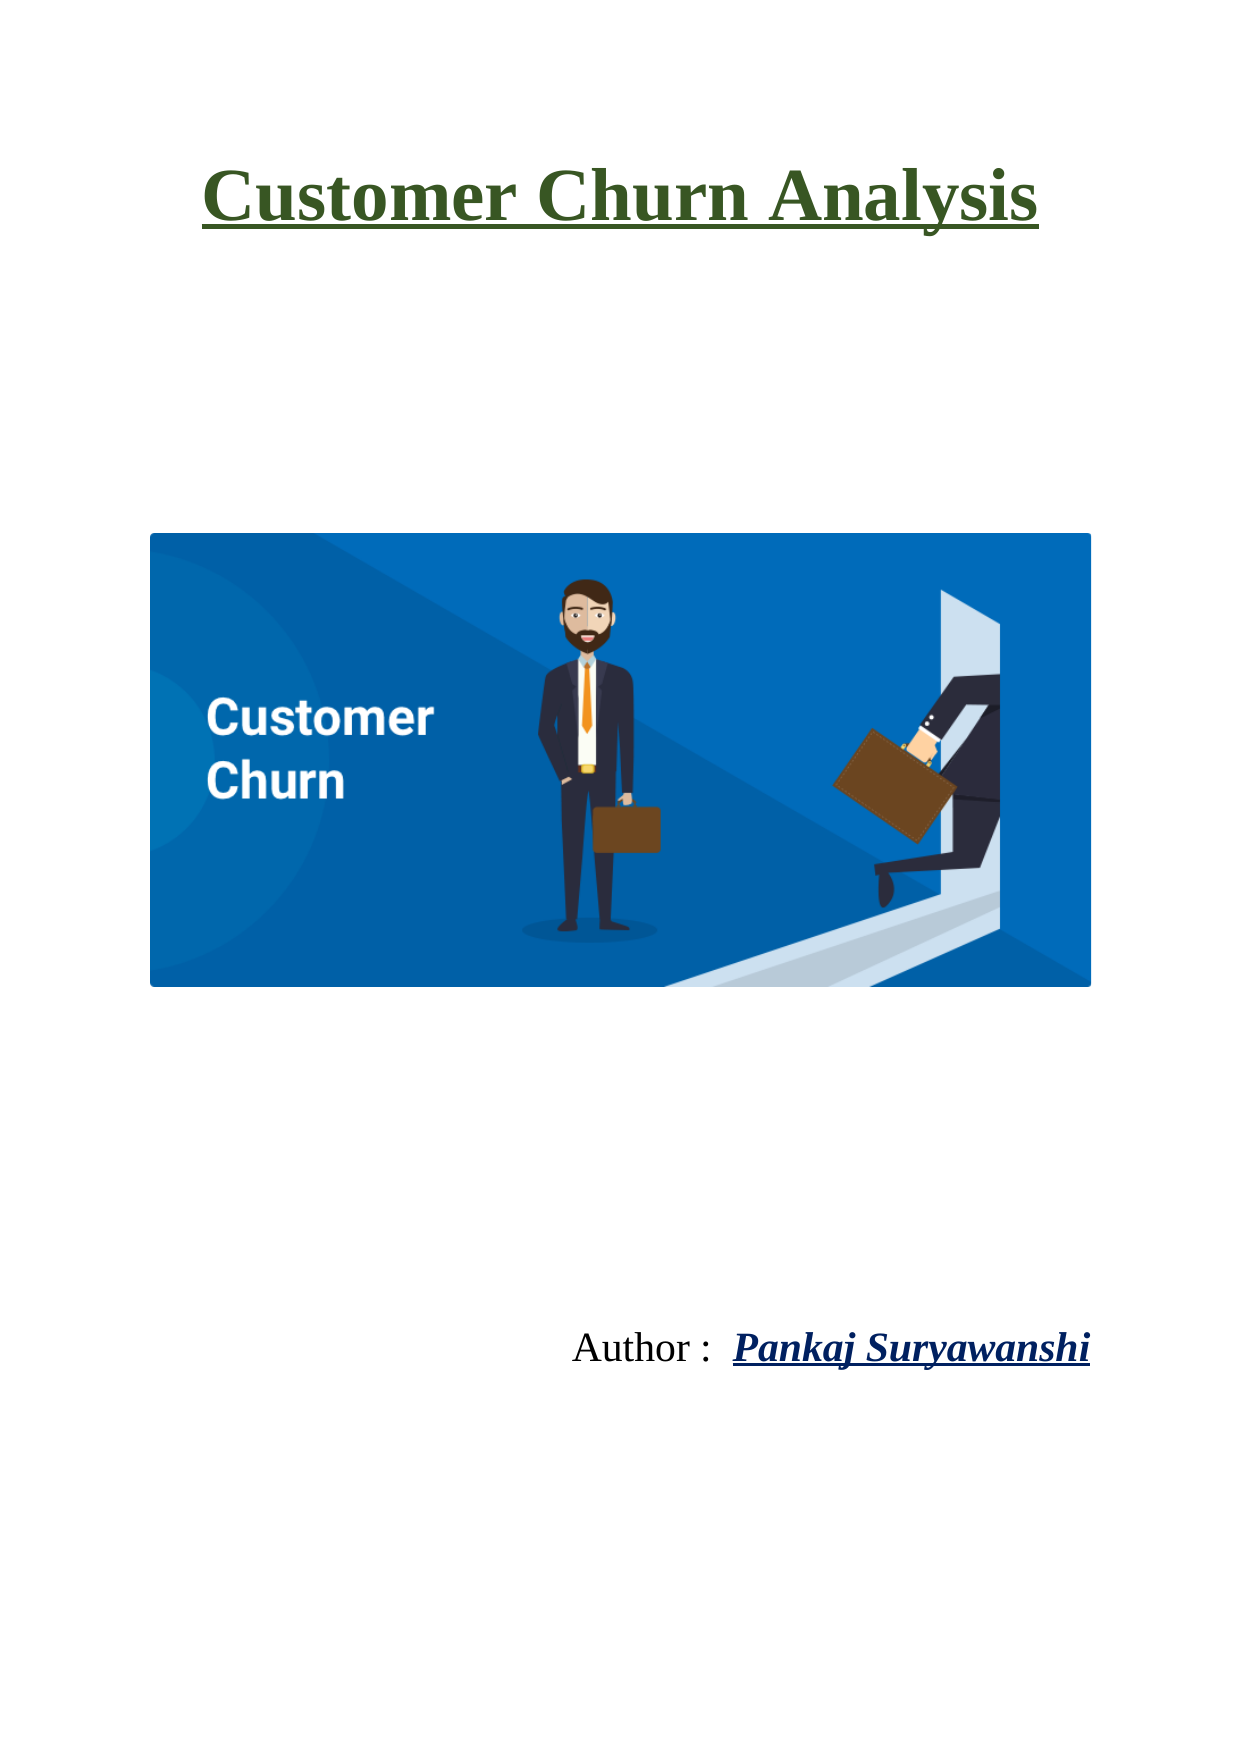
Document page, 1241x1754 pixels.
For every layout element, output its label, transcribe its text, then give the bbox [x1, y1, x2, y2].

text Author : Pankaj Suryawanshi [150, 1322, 1090, 1370]
text Customer Churn Analysis [150, 150, 1090, 236]
picture [150, 533, 1092, 987]
